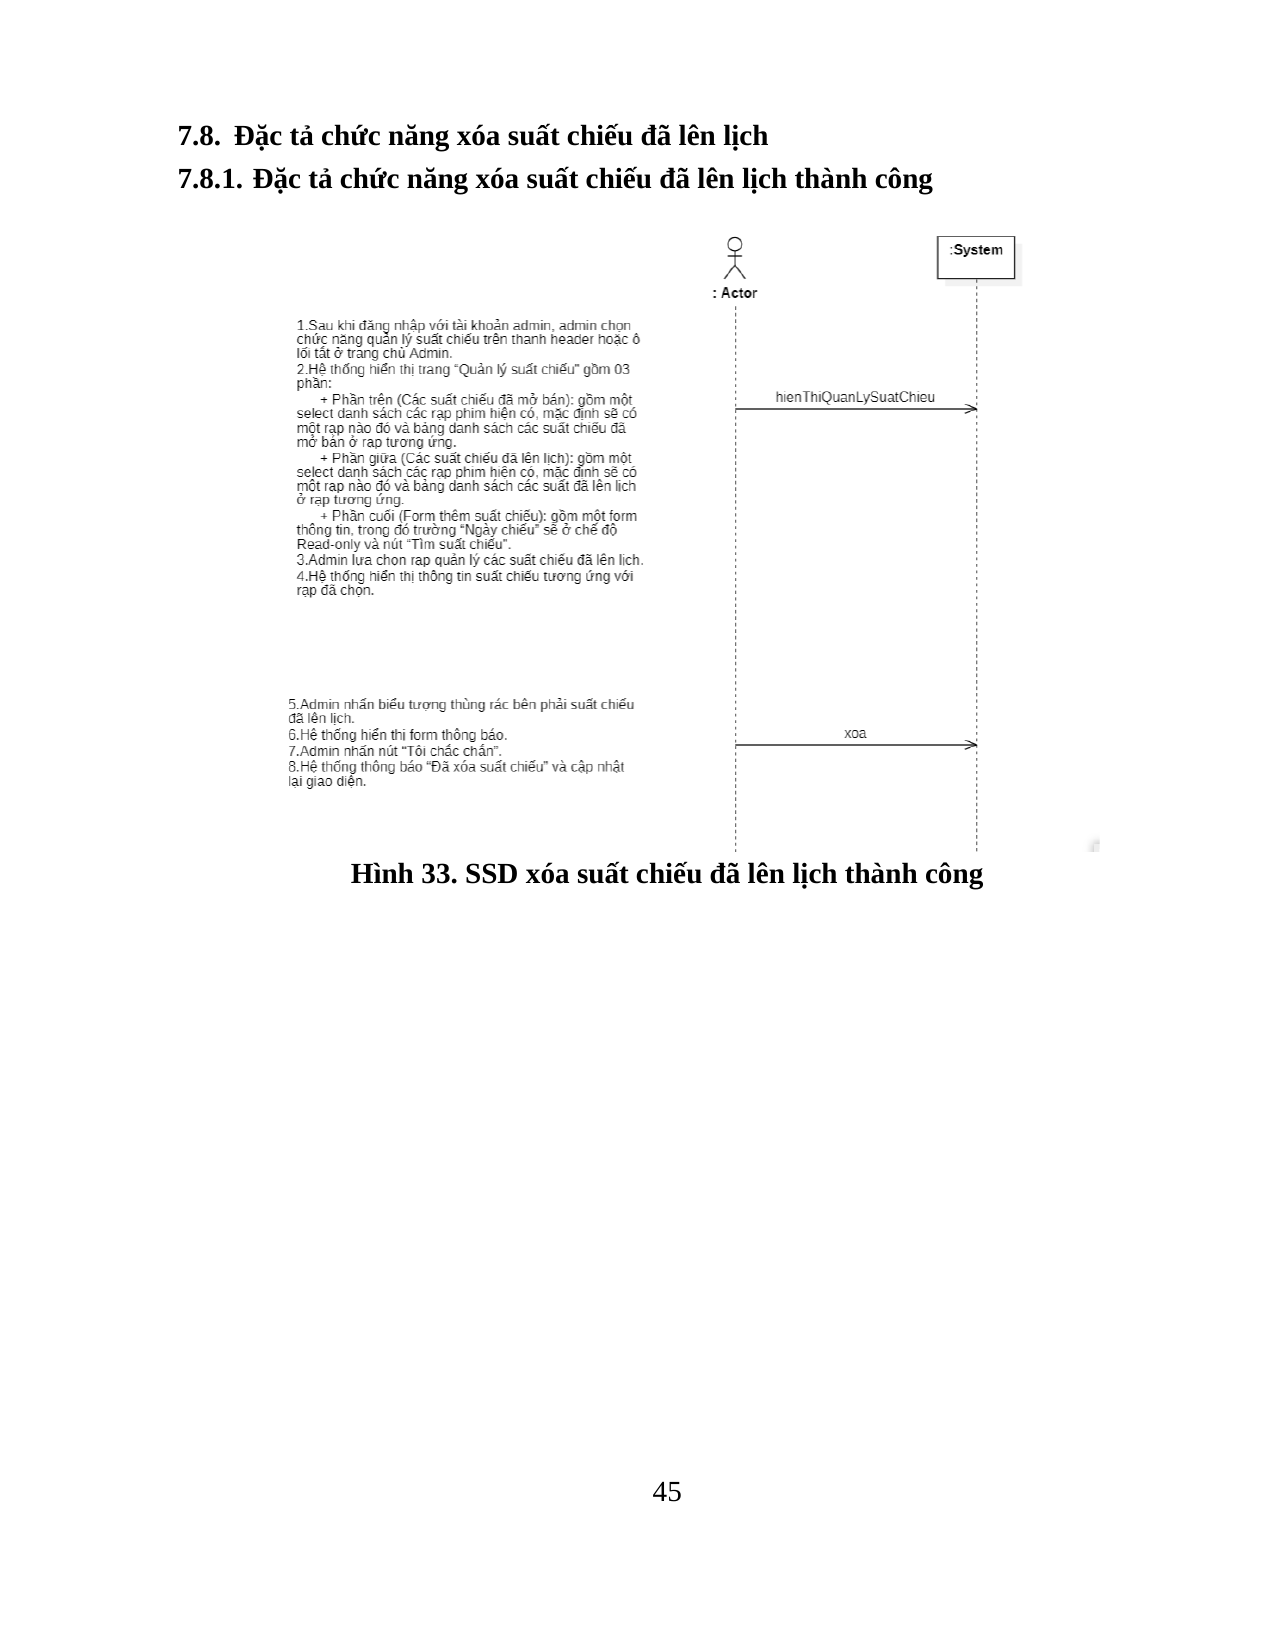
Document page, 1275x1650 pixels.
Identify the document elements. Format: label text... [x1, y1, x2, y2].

picture [234, 199, 1100, 852]
text Hình 33. SSD xóa suất chiếu đã lên lịch thành công [177, 856, 1157, 890]
subtitle Đặc tả chức năng xóa suất chiếu đã lên lịch thành công [177, 161, 1157, 194]
subtitle Đặc tả chức năng xóa suất chiếu đã lên lịch [177, 118, 1157, 152]
